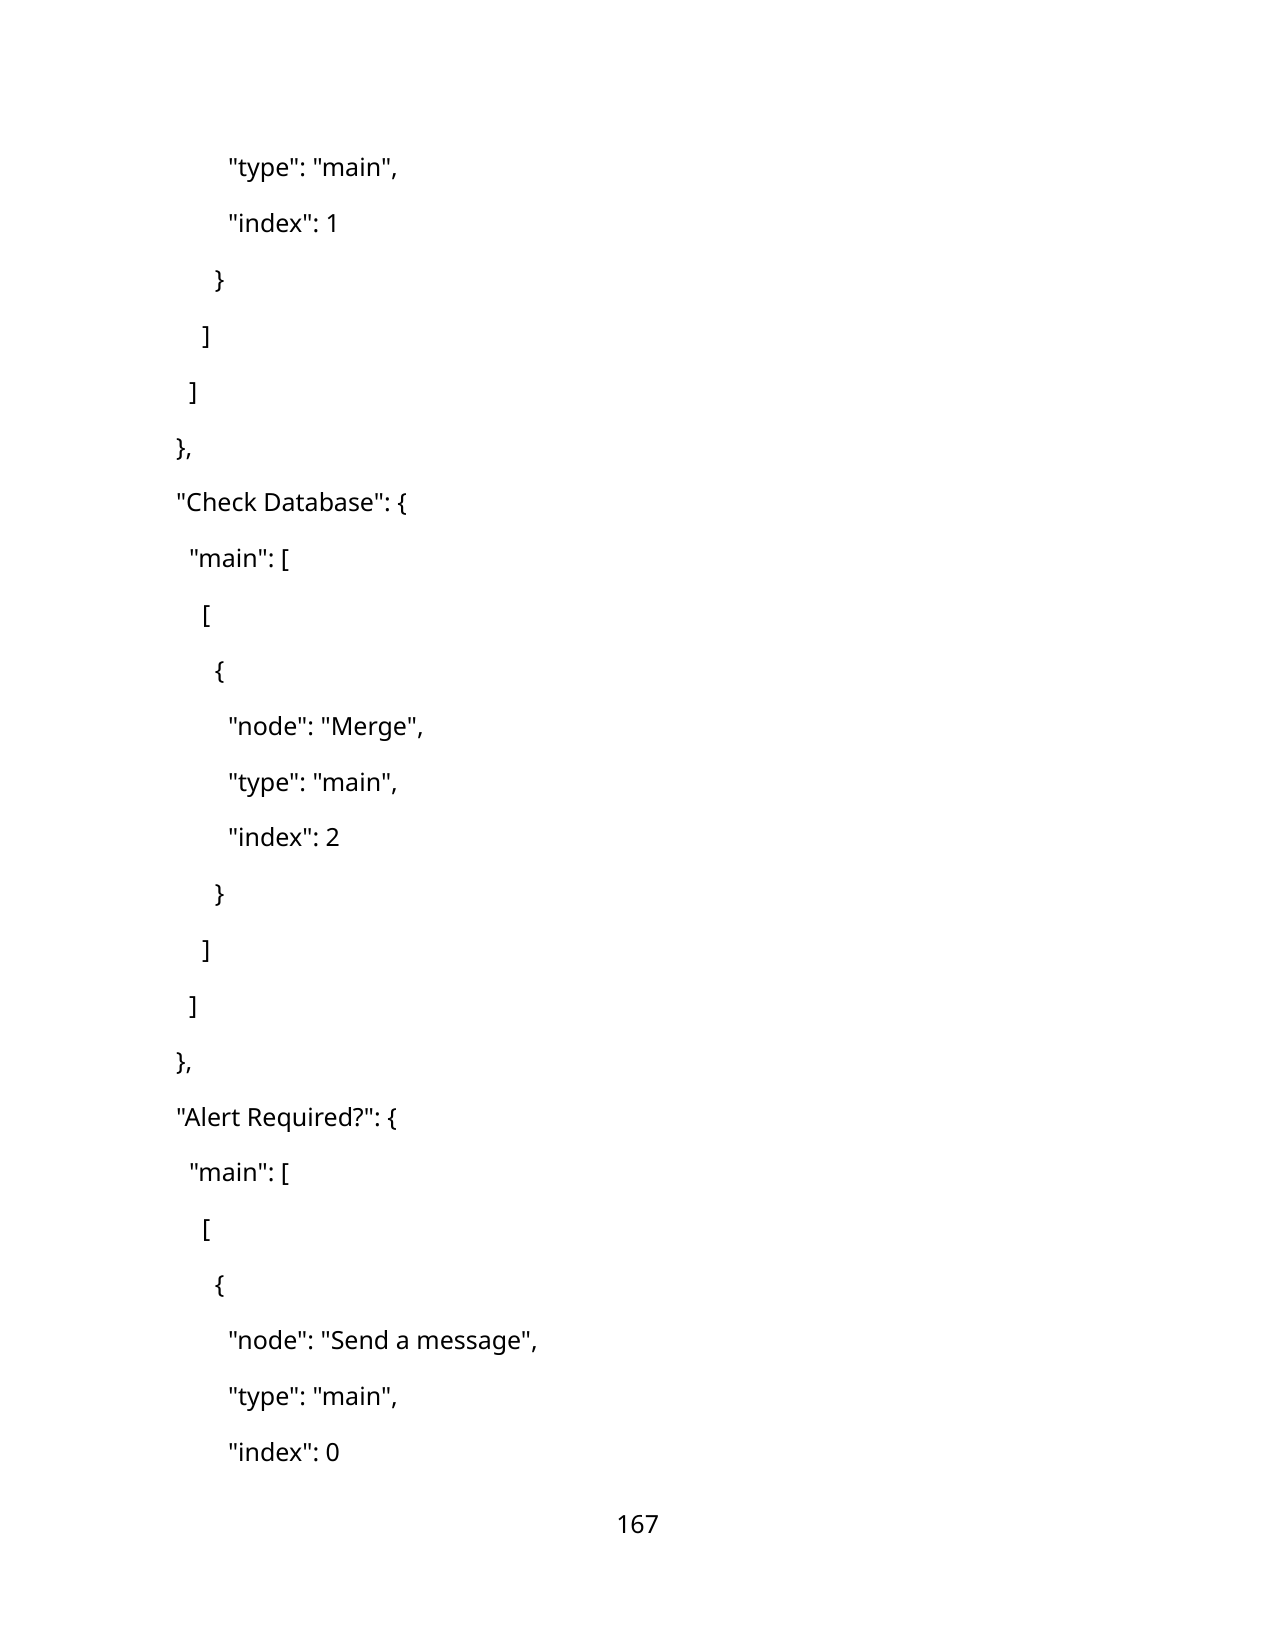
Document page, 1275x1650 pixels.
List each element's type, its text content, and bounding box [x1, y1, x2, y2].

text "main": [ [150, 541, 1125, 575]
text "type": "main", [150, 150, 1125, 184]
text "Check Database": { [150, 485, 1125, 519]
text ] [150, 373, 1125, 407]
text { [150, 652, 1125, 687]
text "index": 1 [150, 206, 1125, 240]
text } [150, 262, 1125, 296]
text [ [150, 597, 1125, 631]
text "type": "main", [150, 1378, 1125, 1412]
text }, [150, 1043, 1125, 1077]
text ] [150, 317, 1125, 352]
text "main": [ [150, 1155, 1125, 1189]
text }, [150, 429, 1125, 463]
text "index": 2 [150, 820, 1125, 854]
text ] [150, 987, 1125, 1022]
text { [150, 1267, 1125, 1301]
text "node": "Send a message", [150, 1322, 1125, 1357]
text } [150, 876, 1125, 910]
text ] [150, 932, 1125, 966]
text "node": "Merge", [150, 708, 1125, 742]
text "index": 0 [150, 1434, 1125, 1468]
text "Alert Required?": { [150, 1099, 1125, 1133]
text "type": "main", [150, 764, 1125, 798]
text [ [150, 1211, 1125, 1245]
